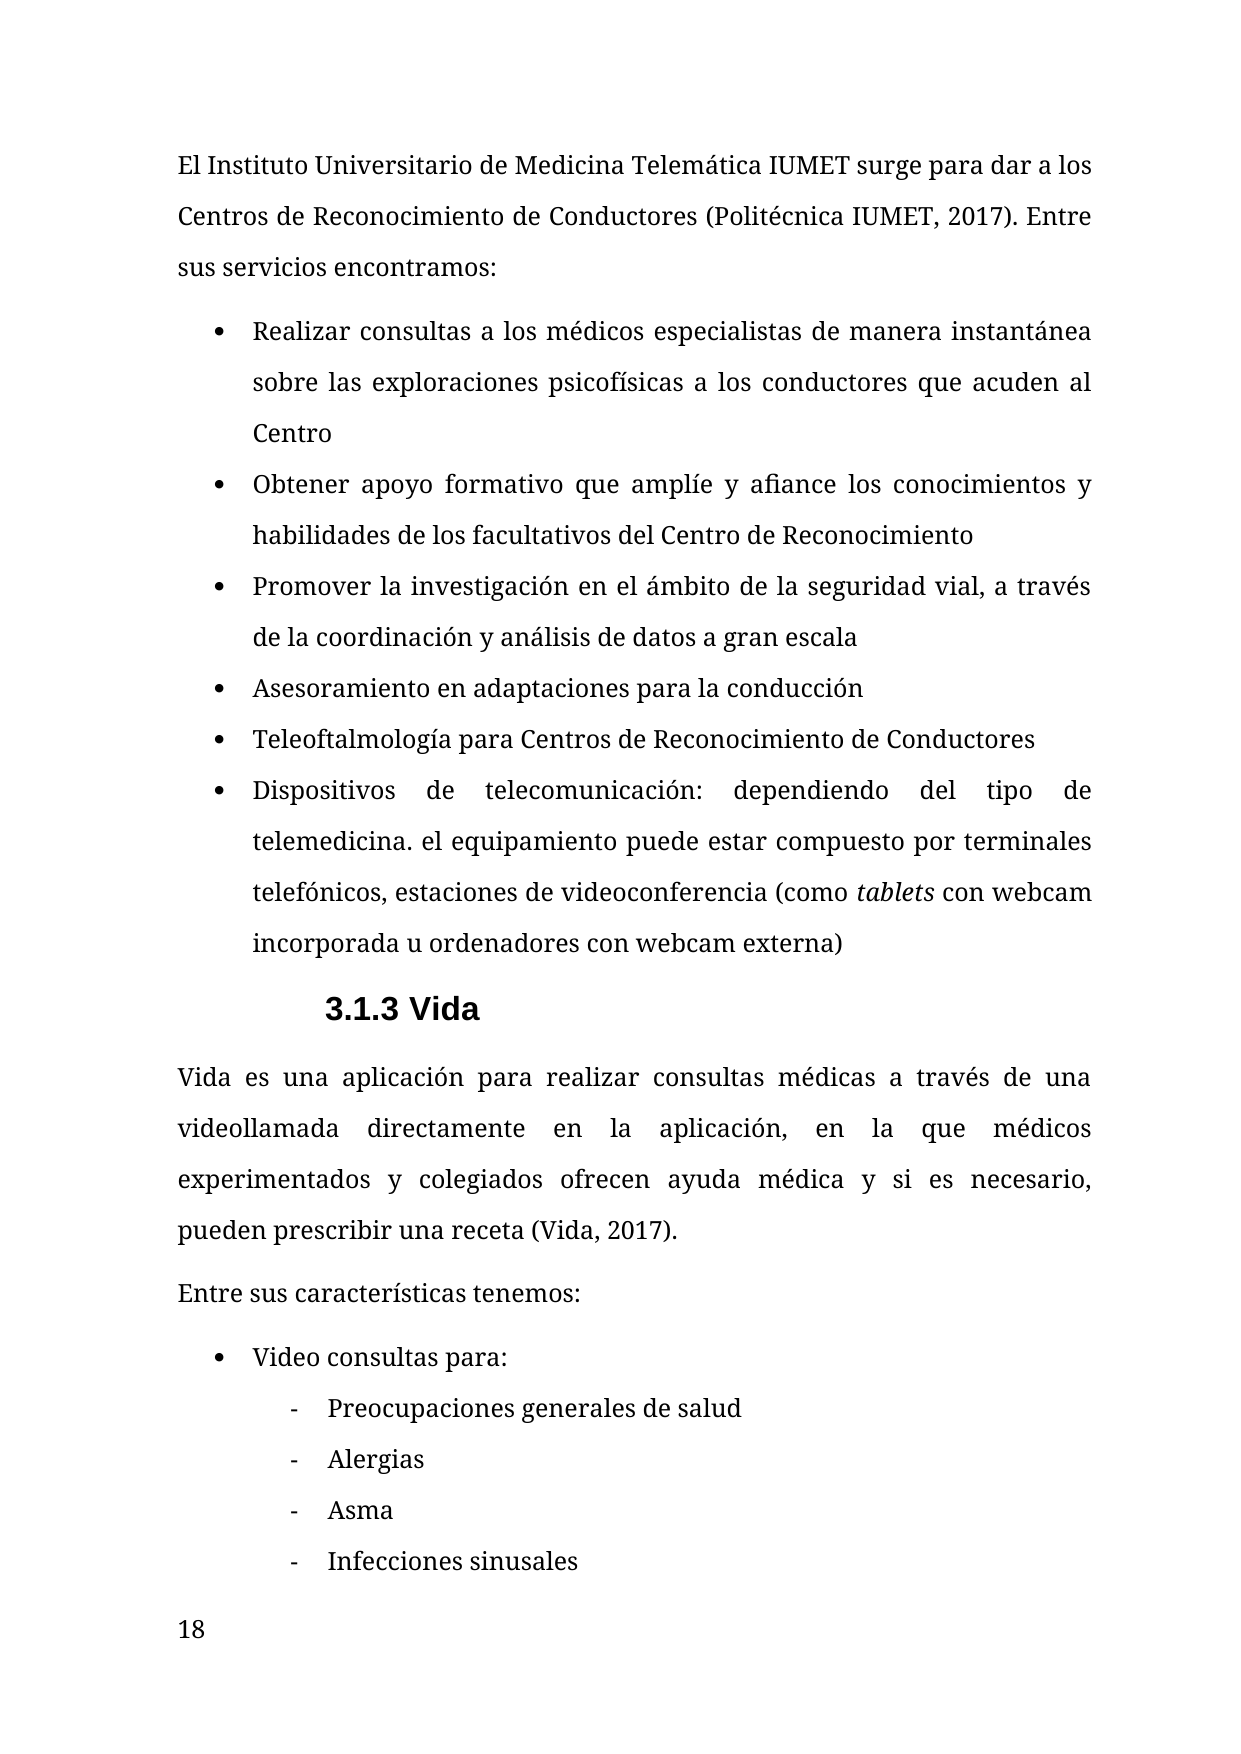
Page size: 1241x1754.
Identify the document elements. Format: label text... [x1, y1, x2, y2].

list Alergias [290, 1442, 1092, 1476]
list Promover la investigación en el ámbito de la seguridad vial, a través de la coordinación y análisis de datos a gran escala [215, 568, 1092, 654]
list Realizar consultas a los médicos especialistas de manera instantánea sobre las exploraciones psicofísicas a los conductores que acuden al Centro [215, 313, 1092, 449]
list Dispositivos de telecomunicación: dependiendo del tipo de telemedicina. el equipamiento puede estar compuesto por terminales telefónicos, estaciones de videoconferencia (como tablets con webcam incorporada u ordenadores con webcam externa) [215, 773, 1092, 960]
text Vida es una aplicación para realizar consultas médicas a través de una videollamada directamente en la aplicación, en la que médicos experimentados y colegiados ofrecen ayuda médica y si es necesario, pueden prescribir una receta (Vida, 2017). [177, 1059, 1092, 1247]
list Obtener apoyo formativo que amplíe y afiance los conocimientos y habilidades de los facultativos del Centro de Reconocimiento [215, 466, 1092, 552]
list Video consultas para: [215, 1340, 1092, 1374]
subtitle Vida [325, 989, 1092, 1028]
list Asesoramiento en adaptaciones para la conducción [215, 671, 1092, 705]
list Asma [290, 1493, 1092, 1527]
text Entre sus características tenemos: [177, 1276, 1092, 1310]
list Preocupaciones generales de salud [290, 1391, 1092, 1425]
list Infecciones sinusales [290, 1544, 1092, 1578]
list Teleoftalmología para Centros de Reconocimiento de Conductores [215, 722, 1092, 756]
text El Instituto Universitario de Medicina Telemática IUMET surge para dar a los Centros de Reconocimiento de Conductores (Politécnica IUMET, 2017). Entre sus servicios encontramos: [177, 148, 1092, 284]
